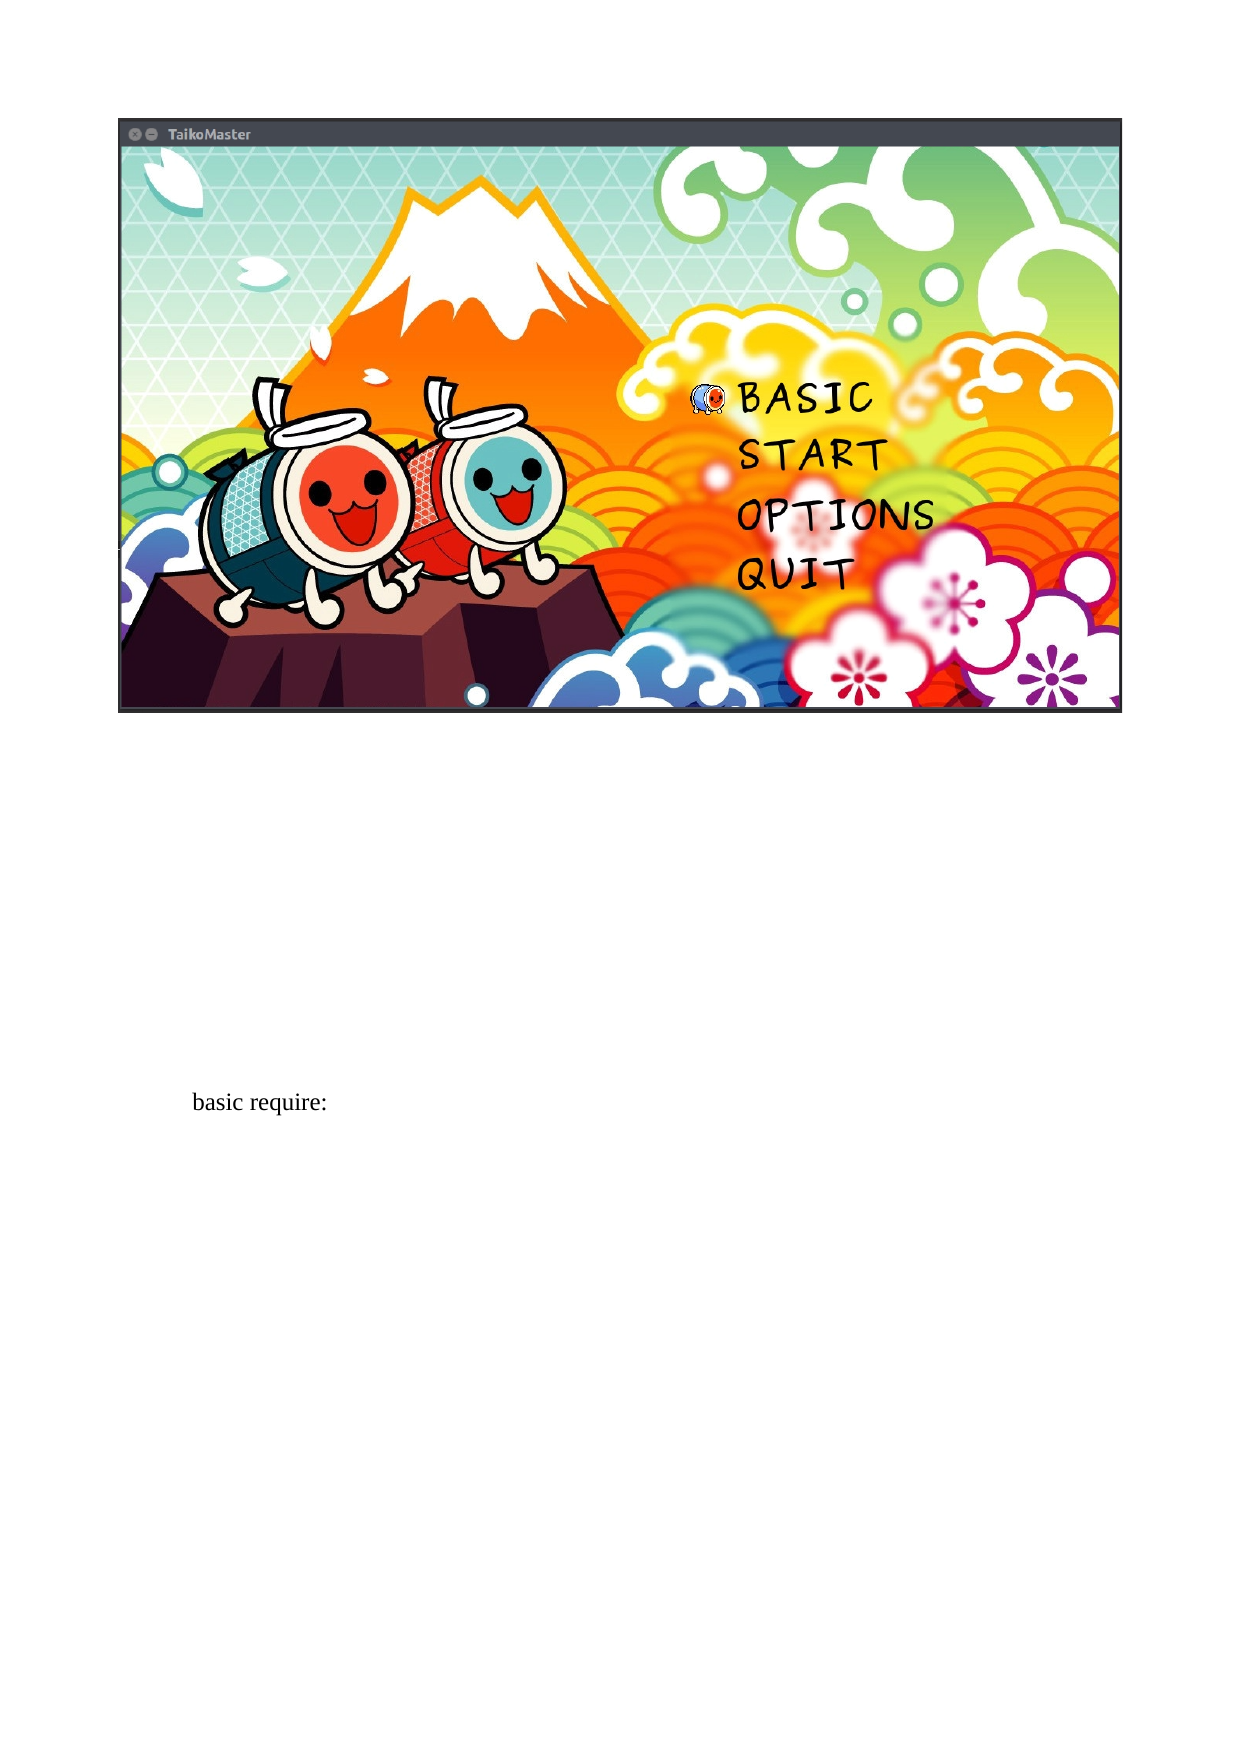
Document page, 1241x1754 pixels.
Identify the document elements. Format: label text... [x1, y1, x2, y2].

picture [118, 118, 1123, 713]
text basic require: [118, 1087, 1122, 1115]
